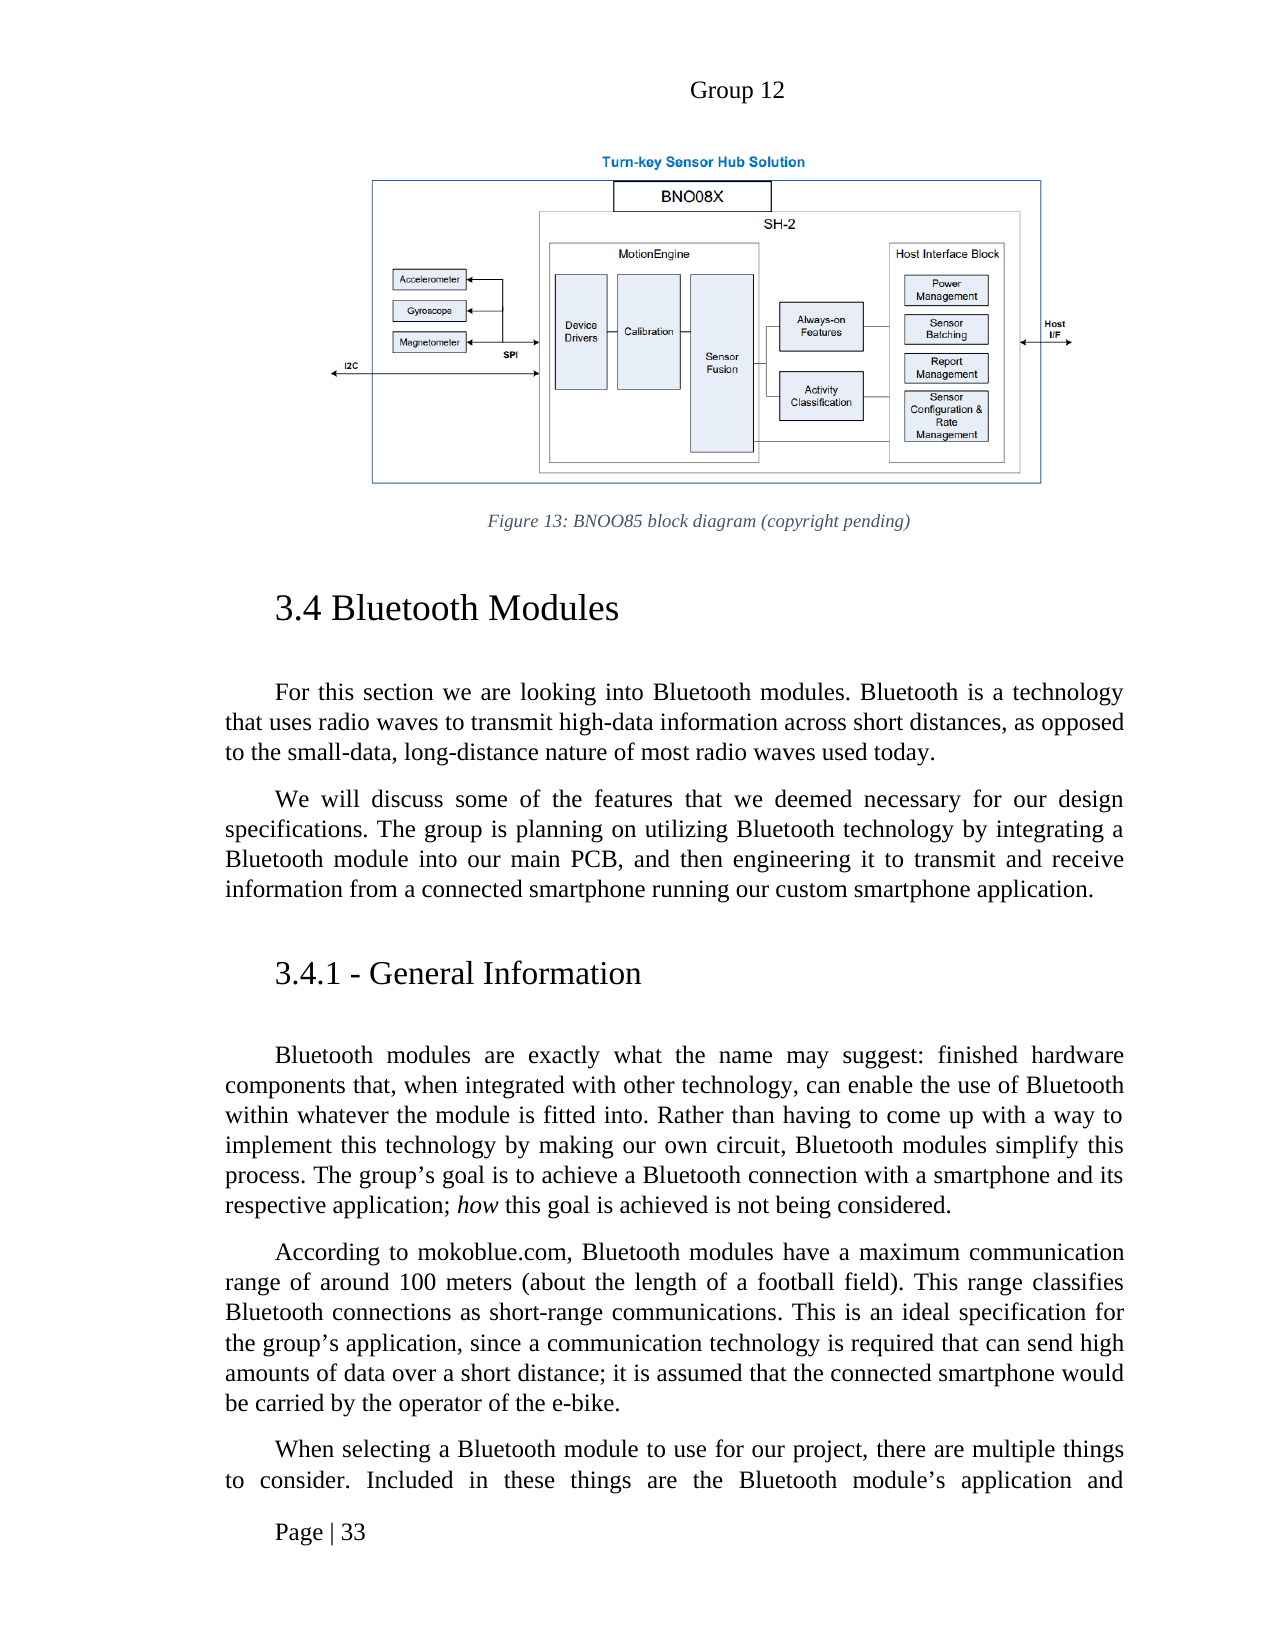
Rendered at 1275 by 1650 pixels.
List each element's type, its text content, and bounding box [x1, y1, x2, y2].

subtitle 3.4.1 - General Information [225, 953, 1125, 991]
subtitle 3.4 Bluetooth Modules [225, 585, 1125, 628]
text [225, 1434, 1125, 1493]
text Figure : BNOO85 block diagram (copyright pending) [225, 510, 1125, 532]
text Bluetooth modules are exactly what the name may suggest: finished hardware components that, when integrated with other technology, can enable the use of Bluetooth within whatever the module is fitted into. Rather than having to come up with a way to implement this technology by making our own circuit, Bluetooth modules simplify this process. The group’s goal is to achieve a Bluetooth connection with a smartphone and its respective application; how this goal is achieved is not being considered. [225, 1040, 1125, 1219]
text For this section we are looking into Bluetooth modules. Bluetooth is a technology that uses radio waves to transmit high-data information across short distances, as opposed to the small-data, long-distance nature of most radio waves used today. [225, 677, 1125, 766]
text We will discuss some of the features that we deemed necessary for our design specifications. The group is planning on utilizing Bluetooth technology by integrating a Bluetooth module into our main PCB, and then engineering it to transmit and receive information from a connected smartphone running our custom smartphone application. [225, 784, 1125, 903]
picture [324, 150, 1075, 493]
text According to mokoblue.com, Bluetooth modules have a maximum communication range of around 100 meters (about the length of a football field). This range classifies Bluetooth connections as short-range communications. This is an ideal specification for the group’s application, since a communication technology is required that can send high amounts of data over a short distance; it is assumed that the connected smartphone would be carried by the operator of the e-bike. [225, 1237, 1125, 1417]
